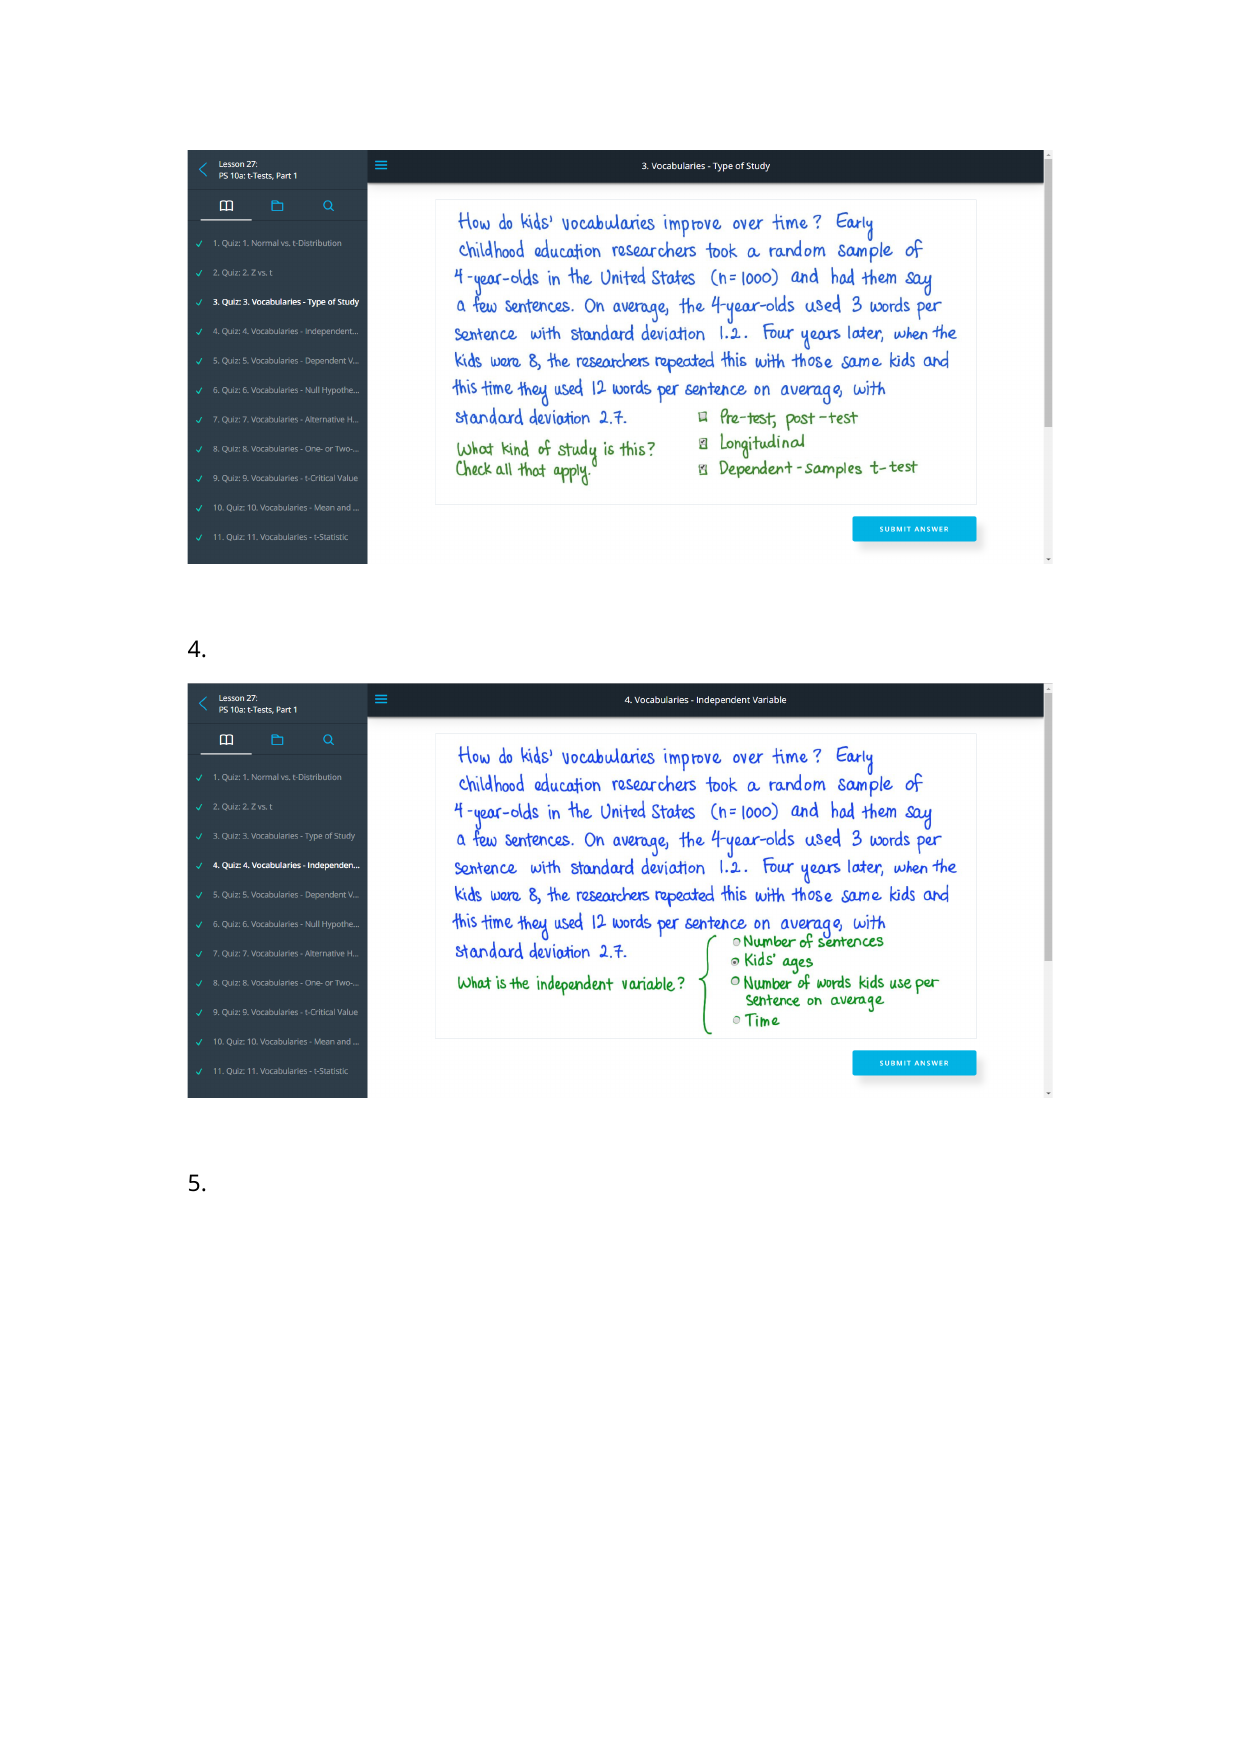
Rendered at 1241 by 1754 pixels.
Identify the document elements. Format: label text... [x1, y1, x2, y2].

text 5. [187, 1167, 1053, 1198]
picture [187, 150, 1053, 564]
picture [187, 683, 1053, 1098]
text 4. [187, 633, 1053, 664]
